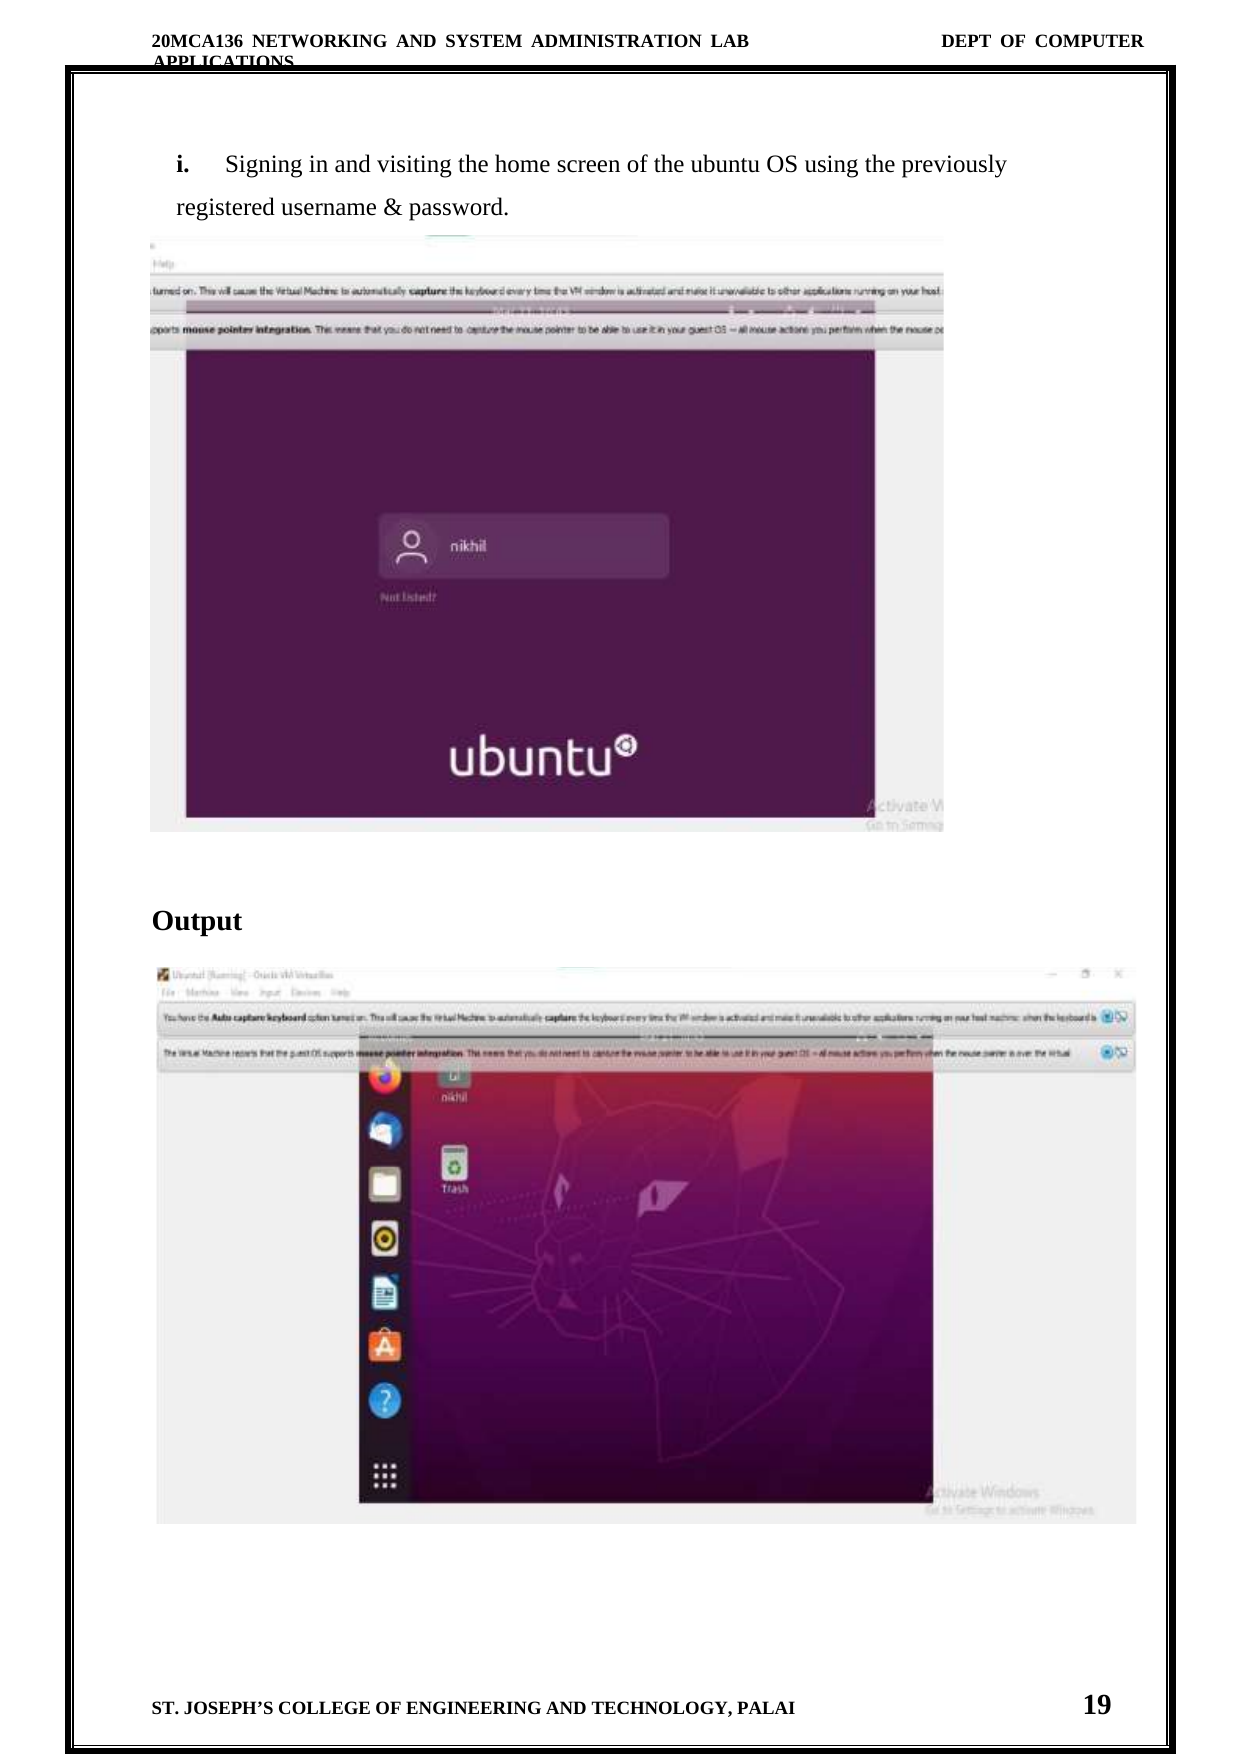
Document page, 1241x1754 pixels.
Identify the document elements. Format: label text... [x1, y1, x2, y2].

list Signing in and visiting the home screen of the ubuntu OS using the previously registered username & password. [176, 149, 1092, 221]
text Output [151, 903, 1146, 937]
picture [156, 967, 1137, 1524]
picture [150, 235, 944, 832]
